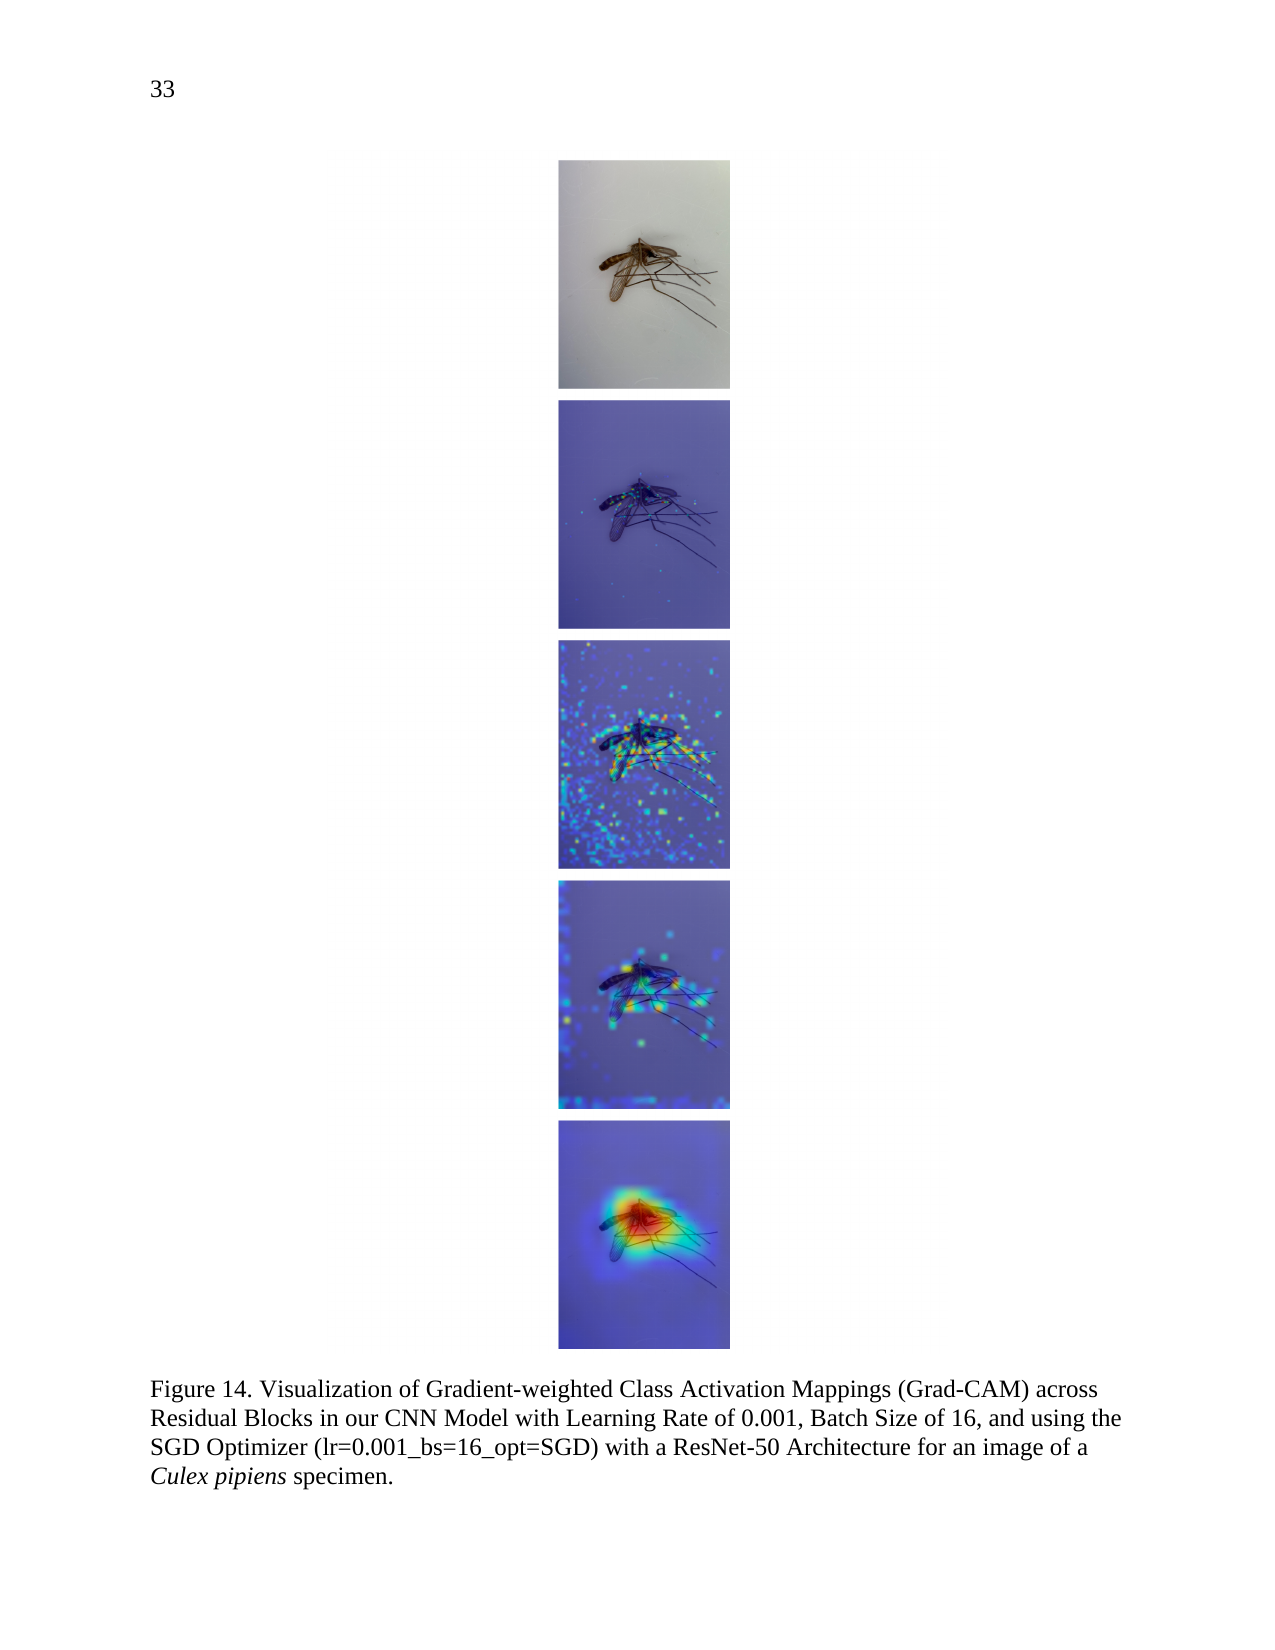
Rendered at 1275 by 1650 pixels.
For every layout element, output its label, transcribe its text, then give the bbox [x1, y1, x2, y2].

text Figure 14. Visualization of Gradient-weighted Class Activation Mappings (Grad-CAM) across Residual Blocks in our CNN Model with Learning Rate of 0.001, Batch Size of 16, and using the SGD Optimizer (lr=0.001_bs=16_opt=SGD) with a ResNet-50 Architecture for an image of a Culex pipiens specimen. [150, 1374, 1125, 1489]
picture [327, 150, 948, 1354]
